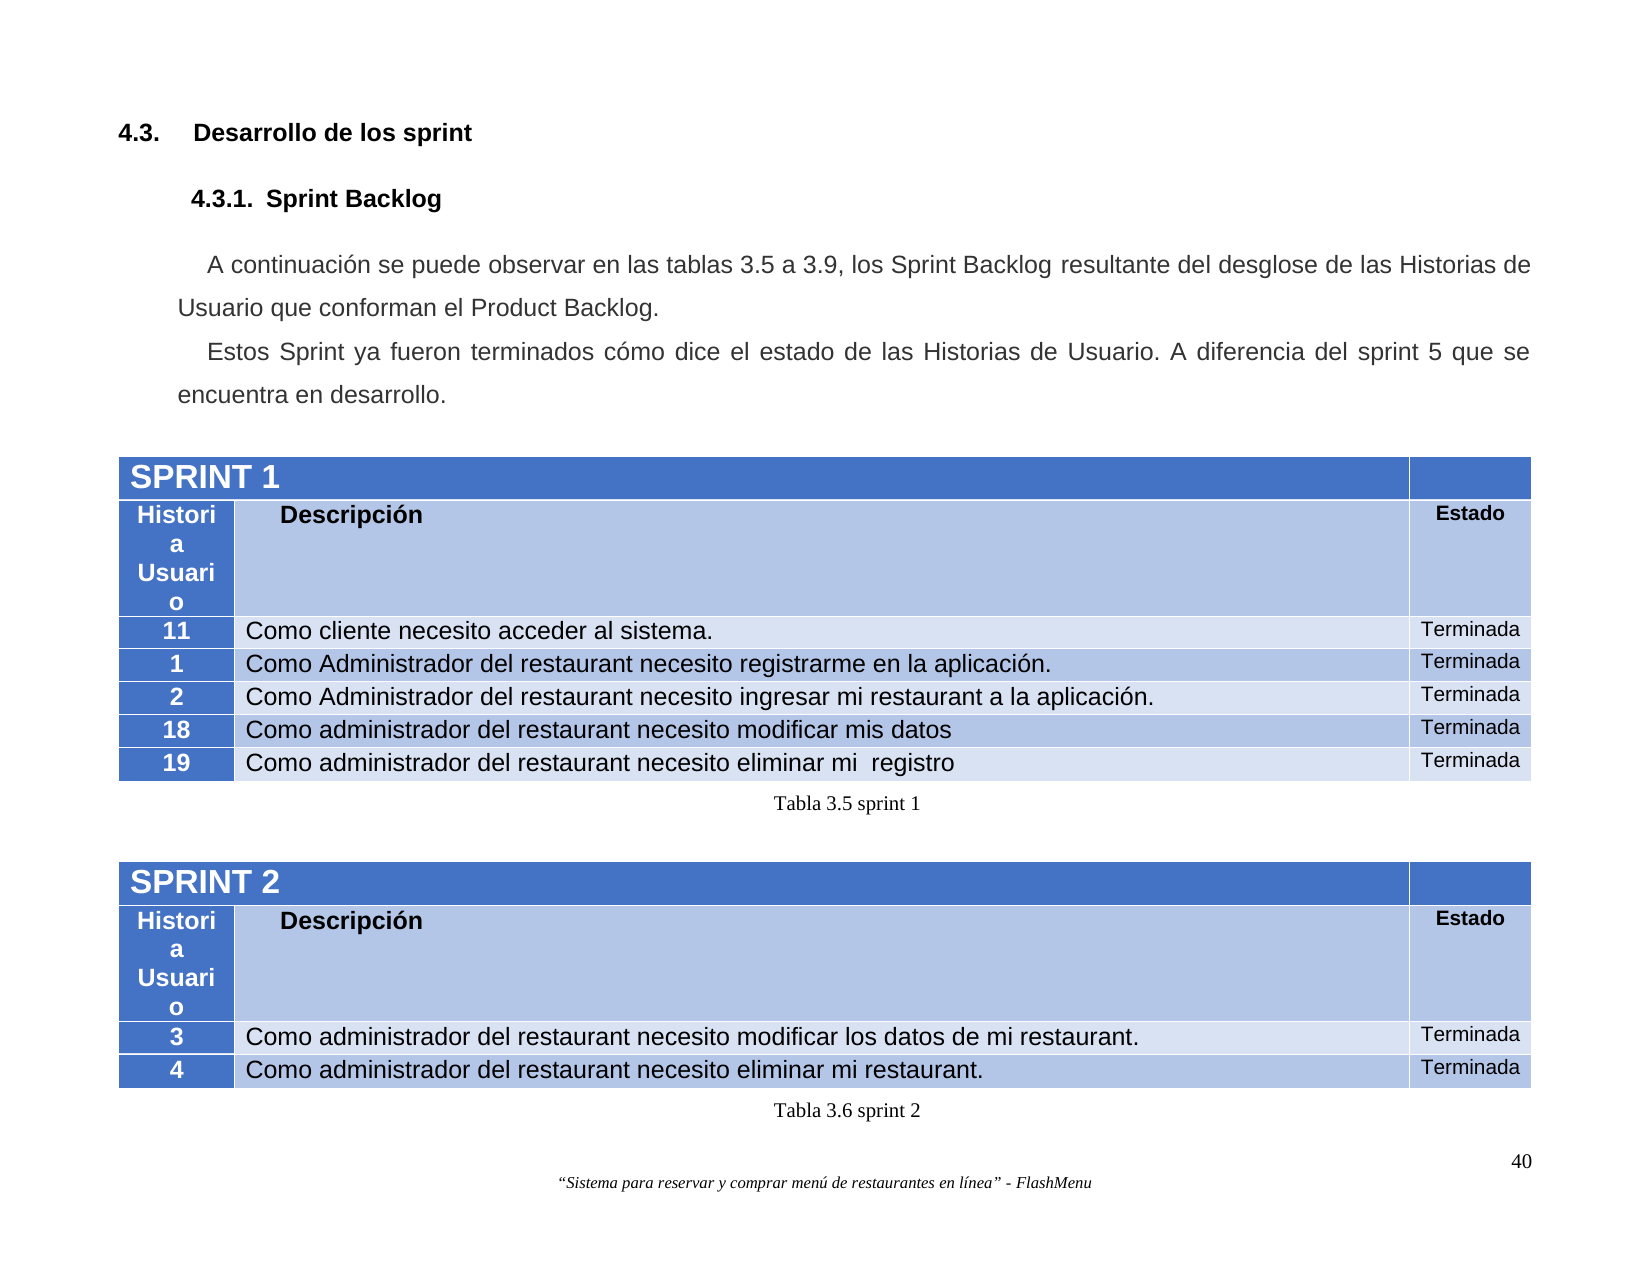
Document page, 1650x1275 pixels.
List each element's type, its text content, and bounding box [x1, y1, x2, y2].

table_cell 1 [119, 649, 234, 681]
table_cell Como administrador del restaurant necesito modificar mis datos [235, 715, 1409, 747]
table_cell Como administrador del restaurant necesito eliminar mi restaurant. [235, 1055, 1409, 1088]
table_cell Historia Usuario [119, 906, 234, 1021]
table_cell Como administrador del restaurant necesito modificar los datos de mi restaurant. [235, 1022, 1409, 1053]
table_cell Terminada [1410, 748, 1531, 781]
table_cell Como administrador del restaurant necesito eliminar mi registro [235, 748, 1409, 781]
table_cell Estado [1410, 501, 1531, 616]
table_cell Estado [1410, 906, 1531, 1021]
table_cell 4 [119, 1055, 234, 1088]
table_cell 19 [119, 748, 234, 781]
table_cell Terminada [1410, 715, 1531, 747]
table_cell Descripción [235, 906, 1409, 1021]
table_cell Como cliente necesito acceder al sistema. [235, 617, 1409, 648]
table_cell Historia Usuario [119, 501, 234, 616]
table_cell Como Administrador del restaurant necesito ingresar mi restaurant a la aplicación. [235, 682, 1409, 714]
table_cell 3 [119, 1022, 234, 1053]
list Desarrollo de los sprint [118, 118, 1532, 147]
table_header SPRINT 1 [119, 457, 1409, 499]
table_cell Descripción [235, 501, 1409, 616]
list Sprint Backlog [191, 184, 1532, 213]
table_cell Terminada [1410, 682, 1531, 714]
table_cell Terminada [1410, 649, 1531, 681]
table_cell 2 [119, 682, 234, 714]
table_cell Terminada [1410, 617, 1531, 648]
table_cell 11 [119, 617, 234, 648]
table_header [1410, 457, 1531, 499]
text A continuación se puede observar en las tablas 3.5 a 3.9, los Sprint Backlog resultante del desglose de las Historias de Usuario que conforman el Product Backlog. [177, 250, 1532, 322]
table_cell Terminada [1410, 1055, 1531, 1088]
table_header [1410, 862, 1531, 905]
table_cell Terminada [1410, 1022, 1531, 1053]
text Estos Sprint ya fueron terminados cómo dice el estado de las Historias de Usuario. A diferencia del sprint 5 que se encuentra en desarrollo. [177, 336, 1532, 408]
table_cell Como Administrador del restaurant necesito registrarme en la aplicación. [235, 649, 1409, 681]
table_header SPRINT 2 [119, 862, 1409, 905]
table_cell 18 [119, 715, 234, 747]
